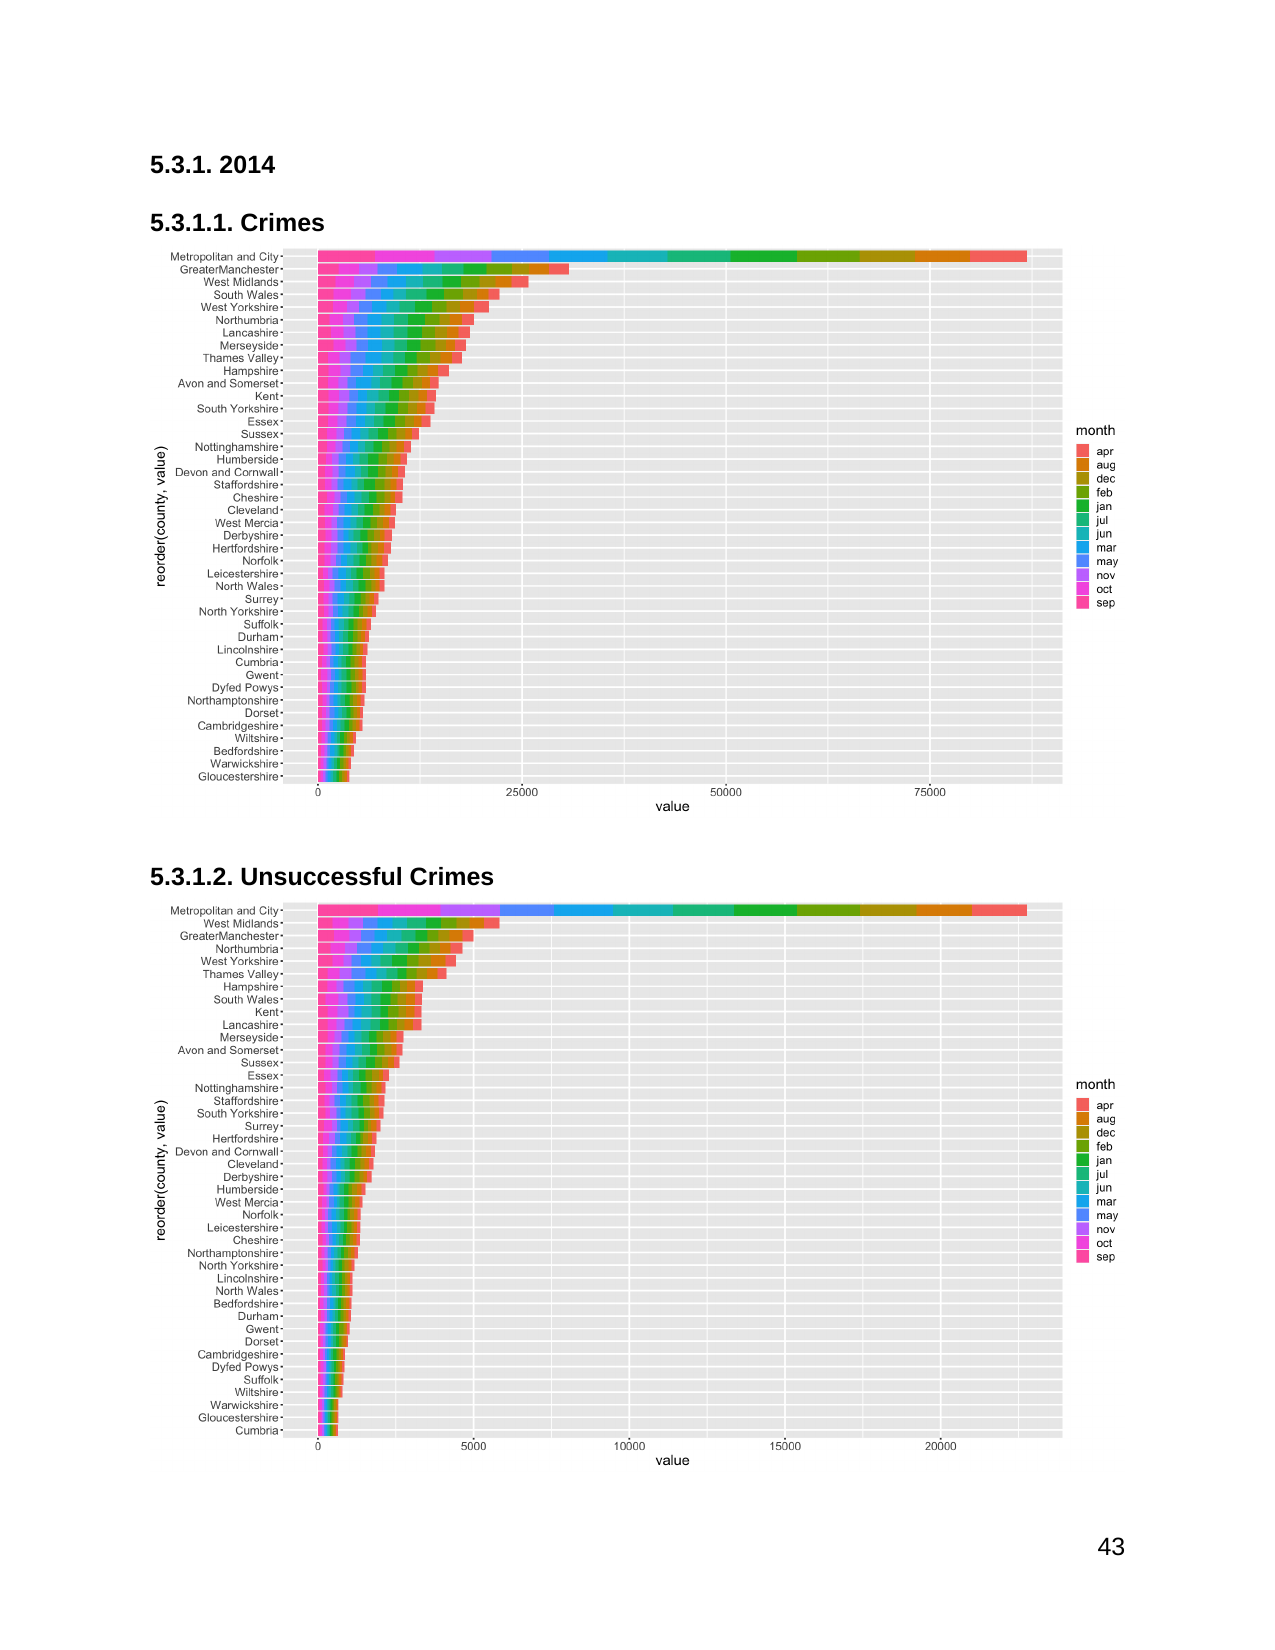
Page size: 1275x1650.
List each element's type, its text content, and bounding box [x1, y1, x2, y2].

subtitle 5.3.1.2. Unsuccessful Crimes [150, 861, 1125, 890]
subtitle 5.3.1.1. Crimes [150, 208, 1125, 237]
picture [150, 245, 1125, 818]
subtitle 5.3.1. 2014 [150, 150, 1125, 179]
picture [150, 898, 1125, 1472]
